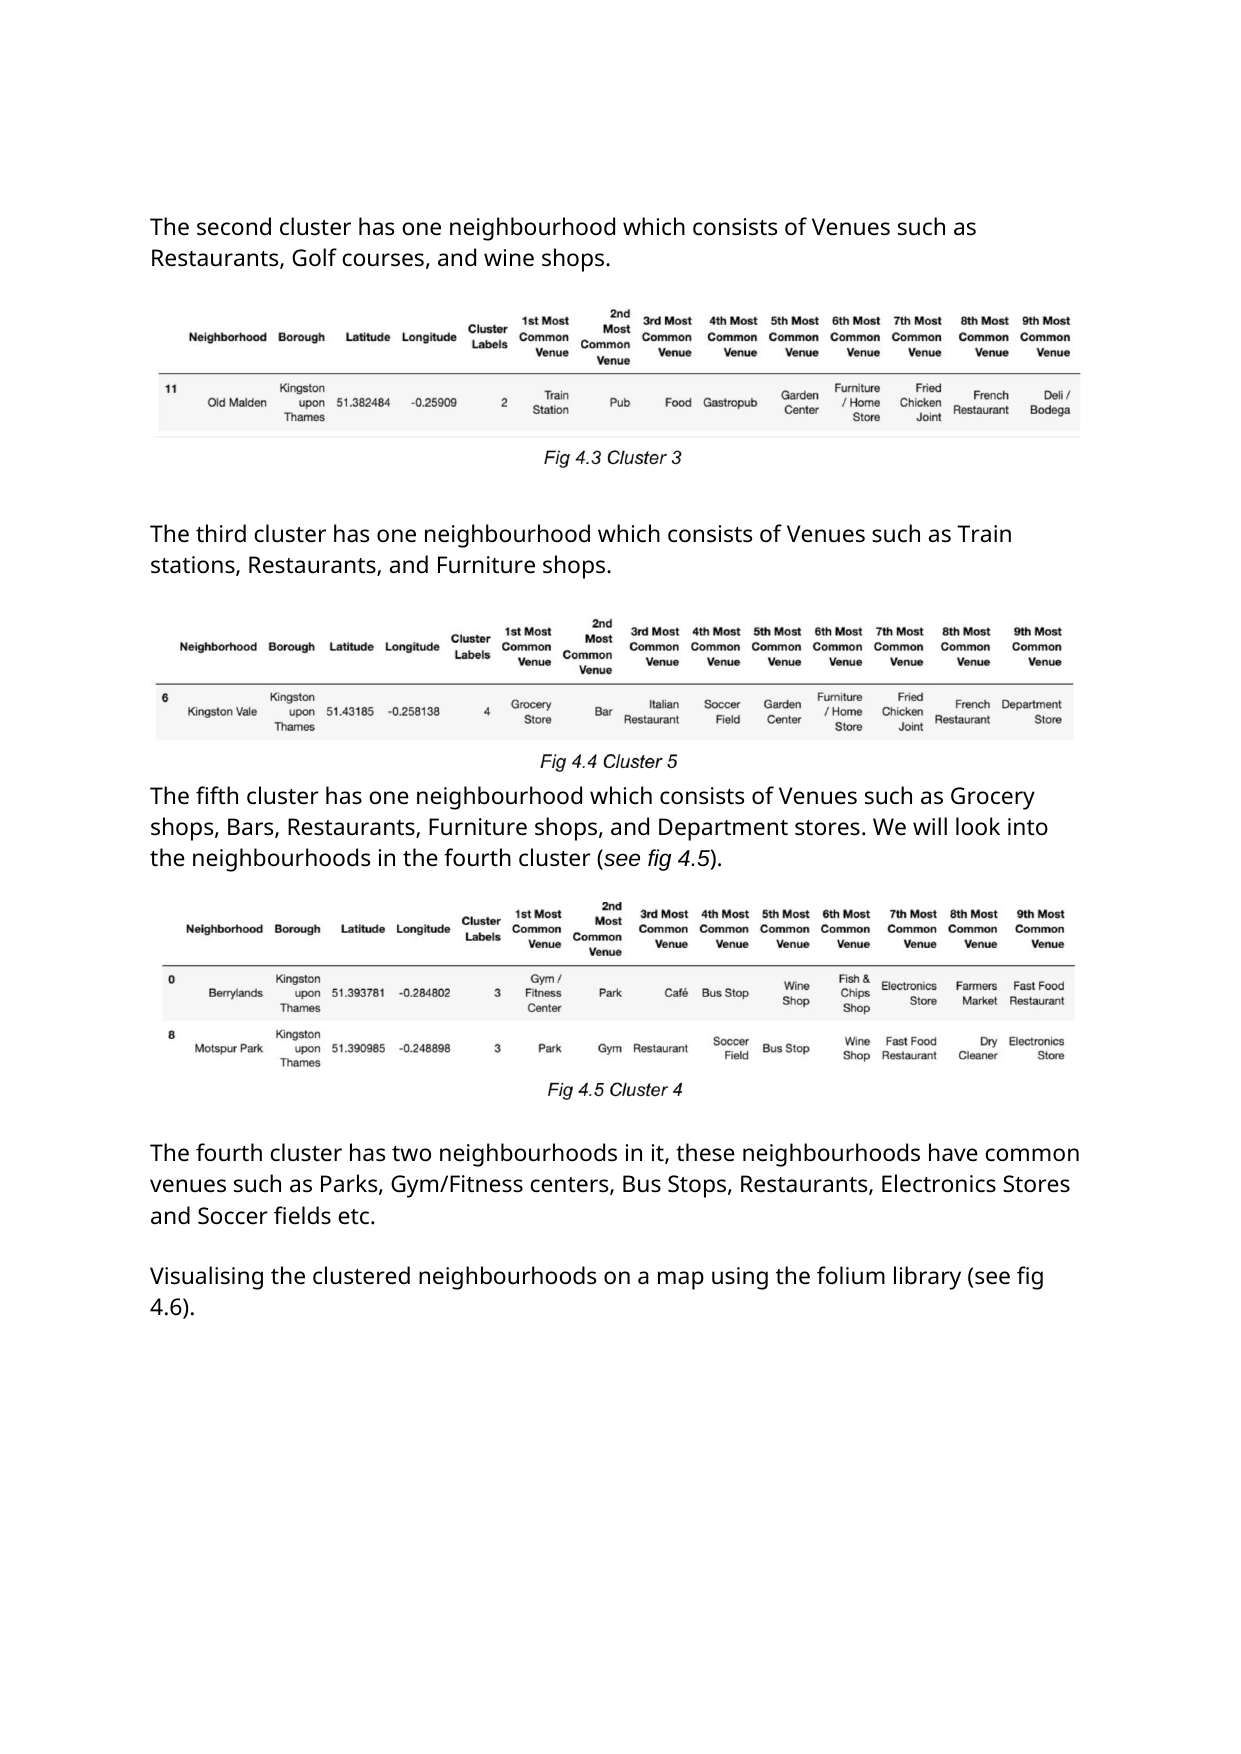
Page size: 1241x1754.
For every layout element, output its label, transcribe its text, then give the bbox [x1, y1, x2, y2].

picture [150, 610, 1090, 780]
text Visualising the clustered neighbourhoods on a map using the folium library (see fig 4.6). [150, 1260, 1090, 1323]
text The second cluster has one neighbourhood which consists of Venues such as Restaurants, Golf courses, and wine shops. [150, 210, 1090, 273]
text The third cluster has one neighbourhood which consists of Venues such as Train stations, Restaurants, and Furniture shops. [150, 518, 1090, 581]
picture [150, 302, 1090, 489]
text The fourth cluster has two neighbourhoods in it, these neighbourhoods have common venues such as Parks, Gym/Fitness centers, Bus Stops, Restaurants, Electronics Stores and Soccer fields etc. [150, 1137, 1090, 1231]
picture [150, 902, 1090, 1108]
text The fifth cluster has one neighbourhood which consists of Venues such as Grocery shops, Bars, Restaurants, Furniture shops, and Department stores. We will look into the neighbourhoods in the fourth cluster (​see fig 4.5​). [150, 780, 1090, 873]
